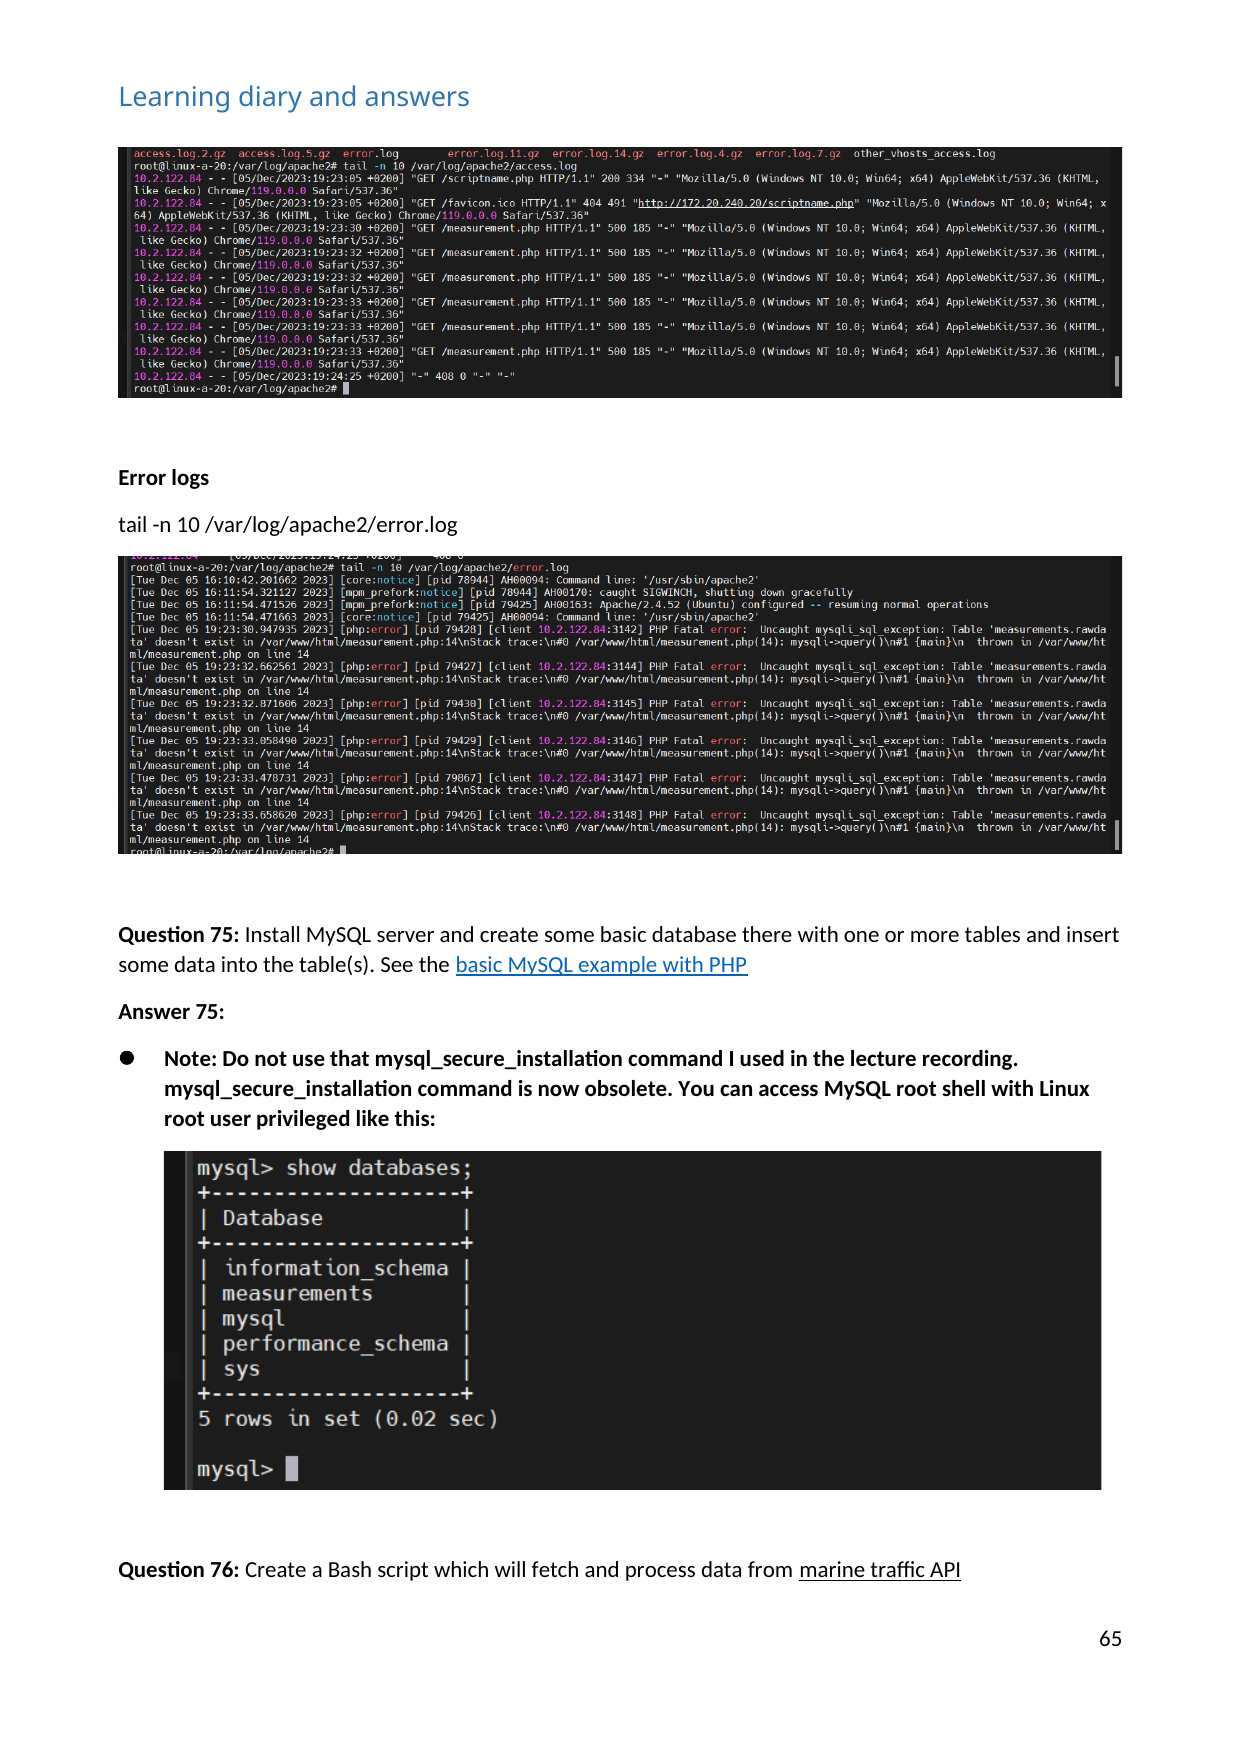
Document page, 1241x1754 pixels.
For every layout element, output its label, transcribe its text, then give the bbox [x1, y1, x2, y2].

text tail -n 10 /var/log/apache2/error.log [118, 510, 1122, 538]
picture [118, 147, 1123, 398]
text Error logs [118, 463, 1122, 491]
text Answer 75: [118, 997, 1122, 1025]
text Question 76: Create a Bash script which will fetch and process data from marine traffic API [118, 1556, 1122, 1583]
list Note: Do not use that mysql_secure_installation command I used in the lecture recording. mysql_secure_installation command is now obsolete. You can access MySQL root shell with Linux root user privileged like this: [118, 1044, 1122, 1132]
picture [163, 1151, 1102, 1490]
text Question 75: Install MySQL server and create some basic database there with one or more tables and insert some data into the table(s). See the basic MySQL example with PHP [118, 920, 1122, 978]
picture [118, 556, 1123, 854]
